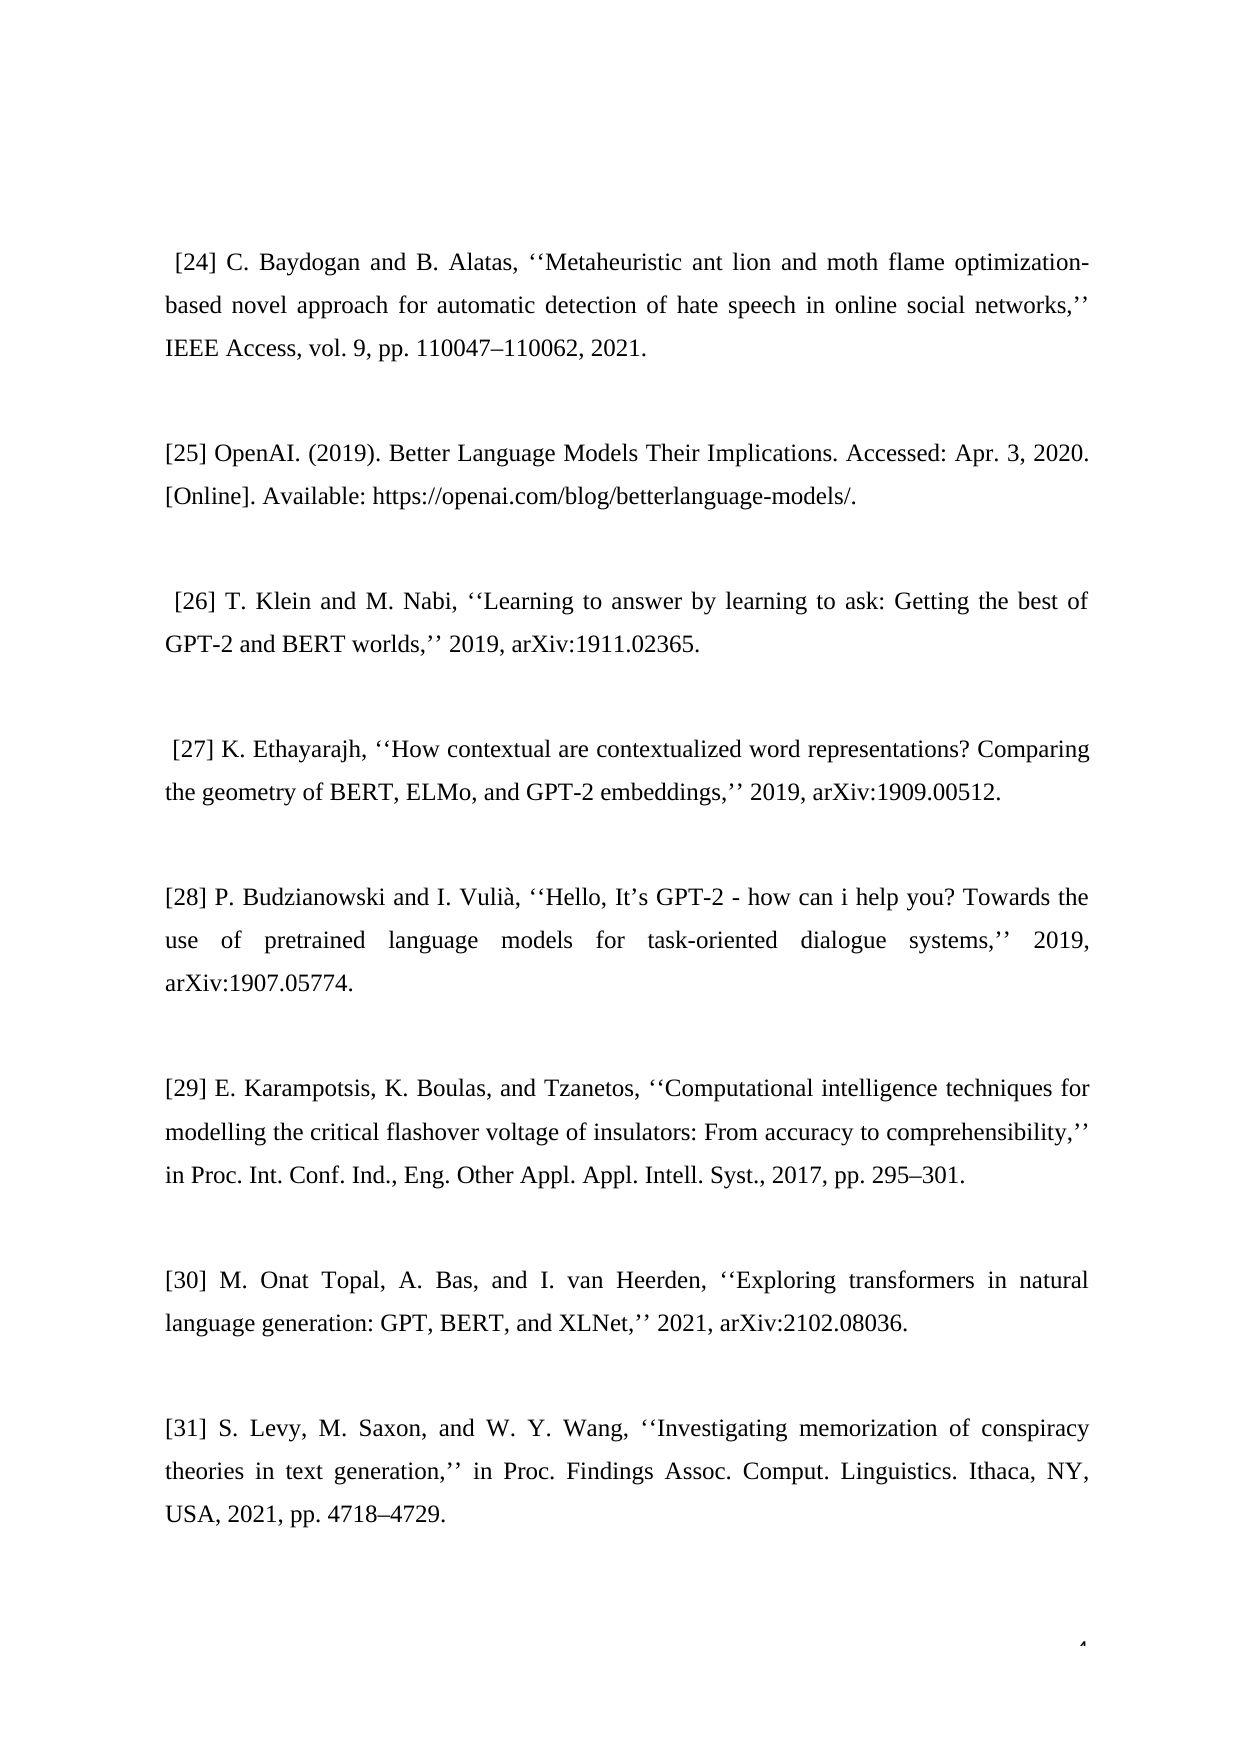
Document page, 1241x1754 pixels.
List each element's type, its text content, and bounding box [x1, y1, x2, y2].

text [25] OpenAI. (2019). Better Language Models Their Implications. Accessed: Apr. 3, 2020. [Online]. Available: https://openai.com/blog/betterlanguage-models/. [165, 438, 1091, 510]
text [28] P. Budzianowski and I. Vulià, ‘‘Hello, It’s GPT-2 - how can i help you? Towards the use of pretrained language models for task-oriented dialogue systems,’’ 2019, arXiv:1907.05774. [165, 882, 1091, 997]
text [27] K. Ethayarajh, ‘‘How contextual are contextualized word representations? Comparing the geometry of BERT, ELMo, and GPT-2 embeddings,’’ 2019, arXiv:1909.00512. [165, 734, 1091, 806]
text [31] S. Levy, M. Saxon, and W. Y. Wang, ‘‘Investigating memorization of conspiracy theories in text generation,’’ in Proc. Findings Assoc. Comput. Linguistics. Ithaca, NY, USA, 2021, pp. 4718–4729. [165, 1413, 1091, 1528]
text [29] E. Karampotsis, K. Boulas, and Tzanetos, ‘‘Computational intelligence techniques for modelling the critical flashover voltage of insulators: From accuracy to comprehensibility,’’ in Proc. Int. Conf. Ind., Eng. Other Appl. Appl. Intell. Syst., 2017, pp. 295–301. [165, 1073, 1091, 1188]
text [26] T. Klein and M. Nabi, ‘‘Learning to answer by learning to ask: Getting the best of GPT-2 and BERT worlds,’’ 2019, arXiv:1911.02365. [165, 586, 1091, 658]
text [30] M. Onat Topal, A. Bas, and I. van Heerden, ‘‘Exploring transformers in natural language generation: GPT, BERT, and XLNet,’’ 2021, arXiv:2102.08036. [165, 1265, 1091, 1337]
text [24] C. Baydogan and B. Alatas, ‘‘Metaheuristic ant lion and moth flame optimization-based novel approach for automatic detection of hate speech in online social networks,’’ IEEE Access, vol. 9, pp. 110047–110062, 2021. [165, 247, 1091, 362]
